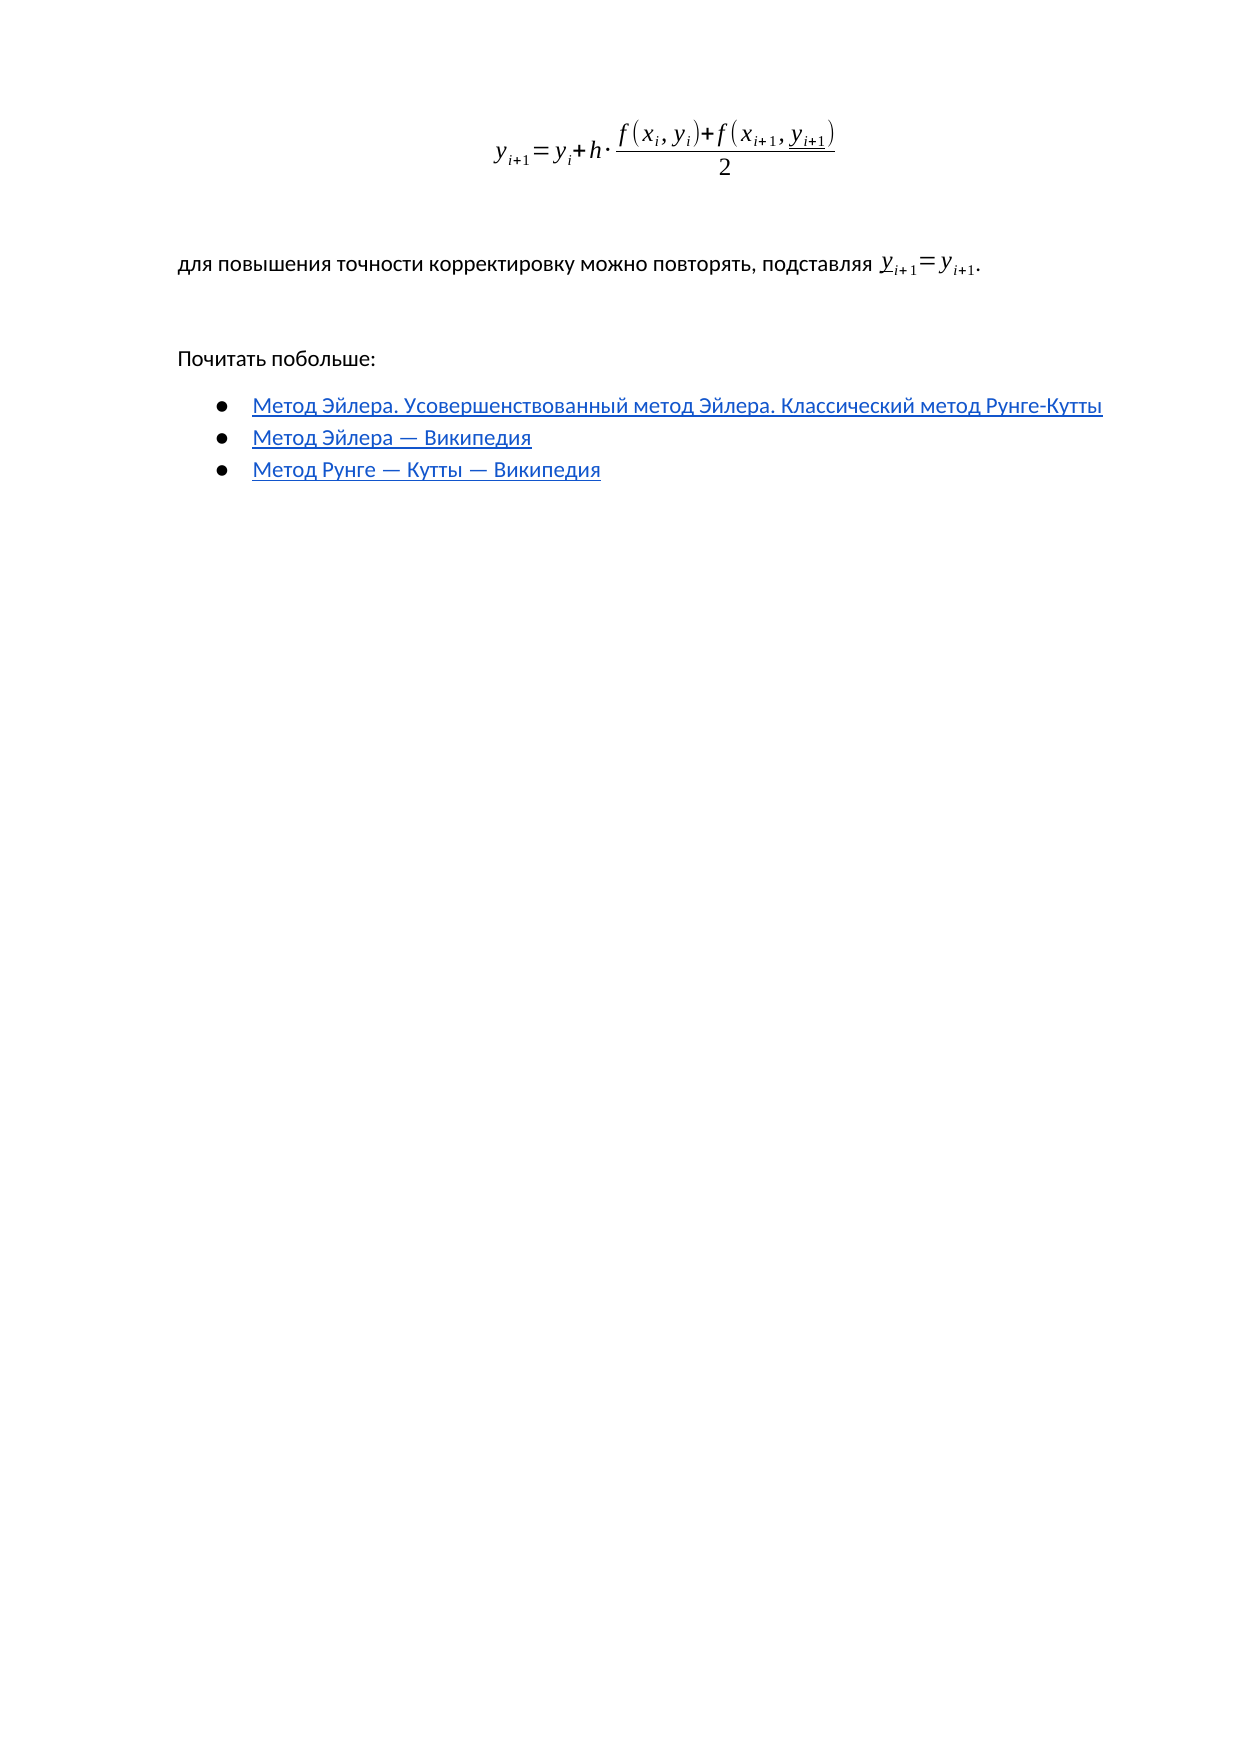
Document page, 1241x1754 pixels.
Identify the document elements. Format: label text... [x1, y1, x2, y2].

text для повышения точности корректировку можно повторять, подставляя . [177, 247, 1152, 278]
text Почитать побольше: [177, 344, 1152, 372]
list Метод Эйлера. Усовершенствованный метод Эйлера. Классический метод Рунге-Кутты [215, 391, 1152, 419]
list Метод Рунге — Кутты — Википедия [215, 456, 1152, 483]
list Метод Эйлера — Википедия [215, 423, 1152, 451]
